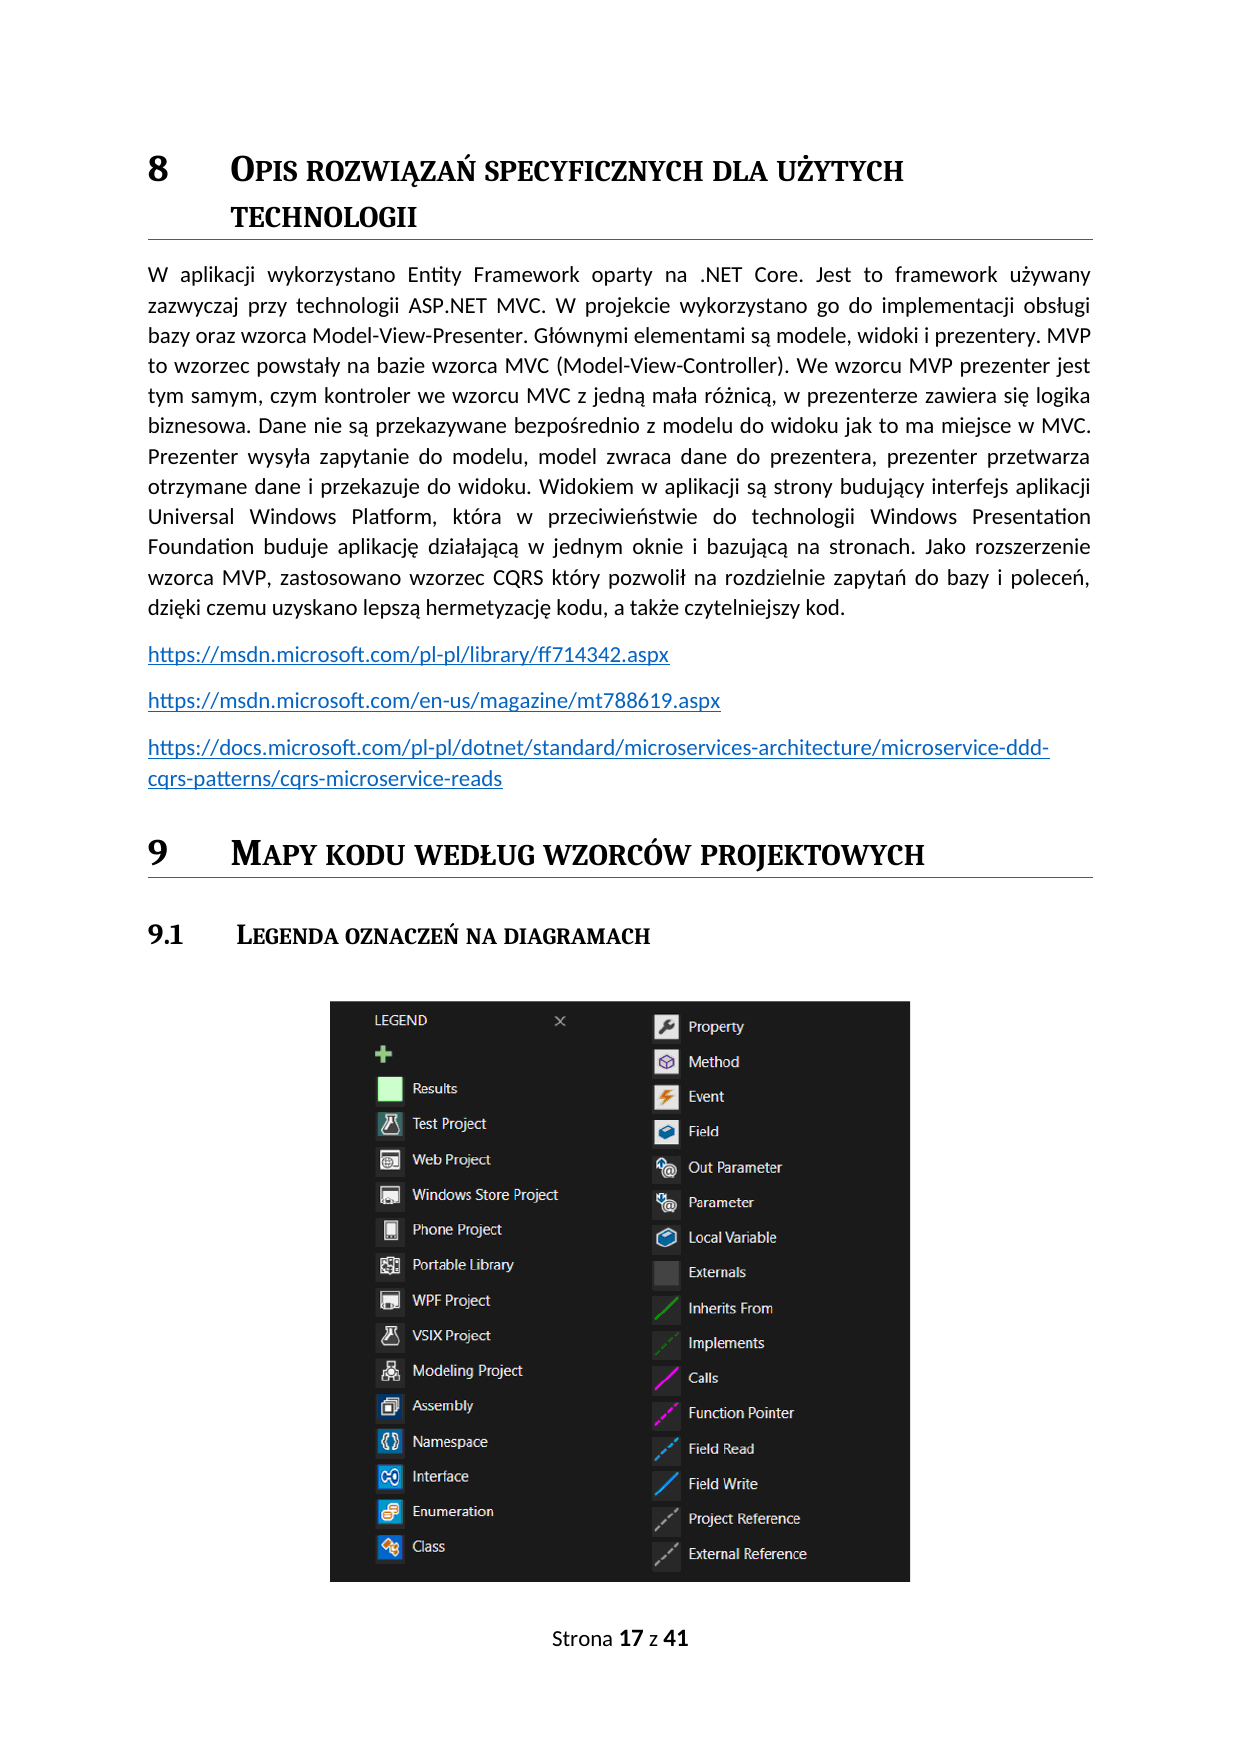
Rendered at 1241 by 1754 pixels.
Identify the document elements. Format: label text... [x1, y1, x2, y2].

text https://msdn.microsoft.com/en-us/magazine/mt788619.aspx [148, 687, 1093, 714]
text https://msdn.microsoft.com/pl-pl/library/ff714342.aspx [148, 640, 1093, 668]
text W aplikacji wykorzystano Entity Framework oparty na .NET Core. Jest to framework używany zazwyczaj przy technologii ASP.NET MVC. W projekcie wykorzystano go do implementacji obsługi bazy oraz wzorca Model-View-Presenter. Głównymi elementami są modele, widoki i prezentery. MVP to wzorzec powstały na bazie wzorca MVC (Model-View-Controller). We wzorcu MVP prezenter jest tym samym, czym kontroler we wzorcu MVC z jedną mała różnicą, w prezenterze zawiera się logika biznesowa. Dane nie są przekazywane bezpośrednio z modelu do widoku jak to ma miejsce w MVC. Prezenter wysyła zapytanie do modelu, model zwraca dane do prezentera, prezenter przetwarza otrzymane dane i przekazuje do widoku. Widokiem w aplikacji są strony budujący interfejs aplikacji Universal Windows Platform, która w przeciwieństwie do technologii Windows Presentation Foundation buduje aplikację działającą w jednym oknie i bazującą na stronach. Jako rozszerzenie wzorca MVP, zastosowano wzorzec CQRS który pozwolił na rozdzielnie zapytań do bazy i poleceń, dzięki czemu uzyskano lepszą hermetyzację kodu, a także czytelniejszy kod. [148, 261, 1093, 621]
subtitle Opis rozwiązań specyficznych dla użytych technologii [148, 148, 1093, 239]
picture [330, 1001, 911, 1582]
text https://docs.microsoft.com/pl-pl/dotnet/standard/microservices-architecture/microservice-ddd-cqrs-patterns/cqrs-microservice-reads [148, 733, 1093, 792]
subtitle Mapy kodu według wzorców projektowych [148, 831, 1093, 877]
subtitle Legenda oznaczeń na diagramach [148, 918, 1093, 952]
